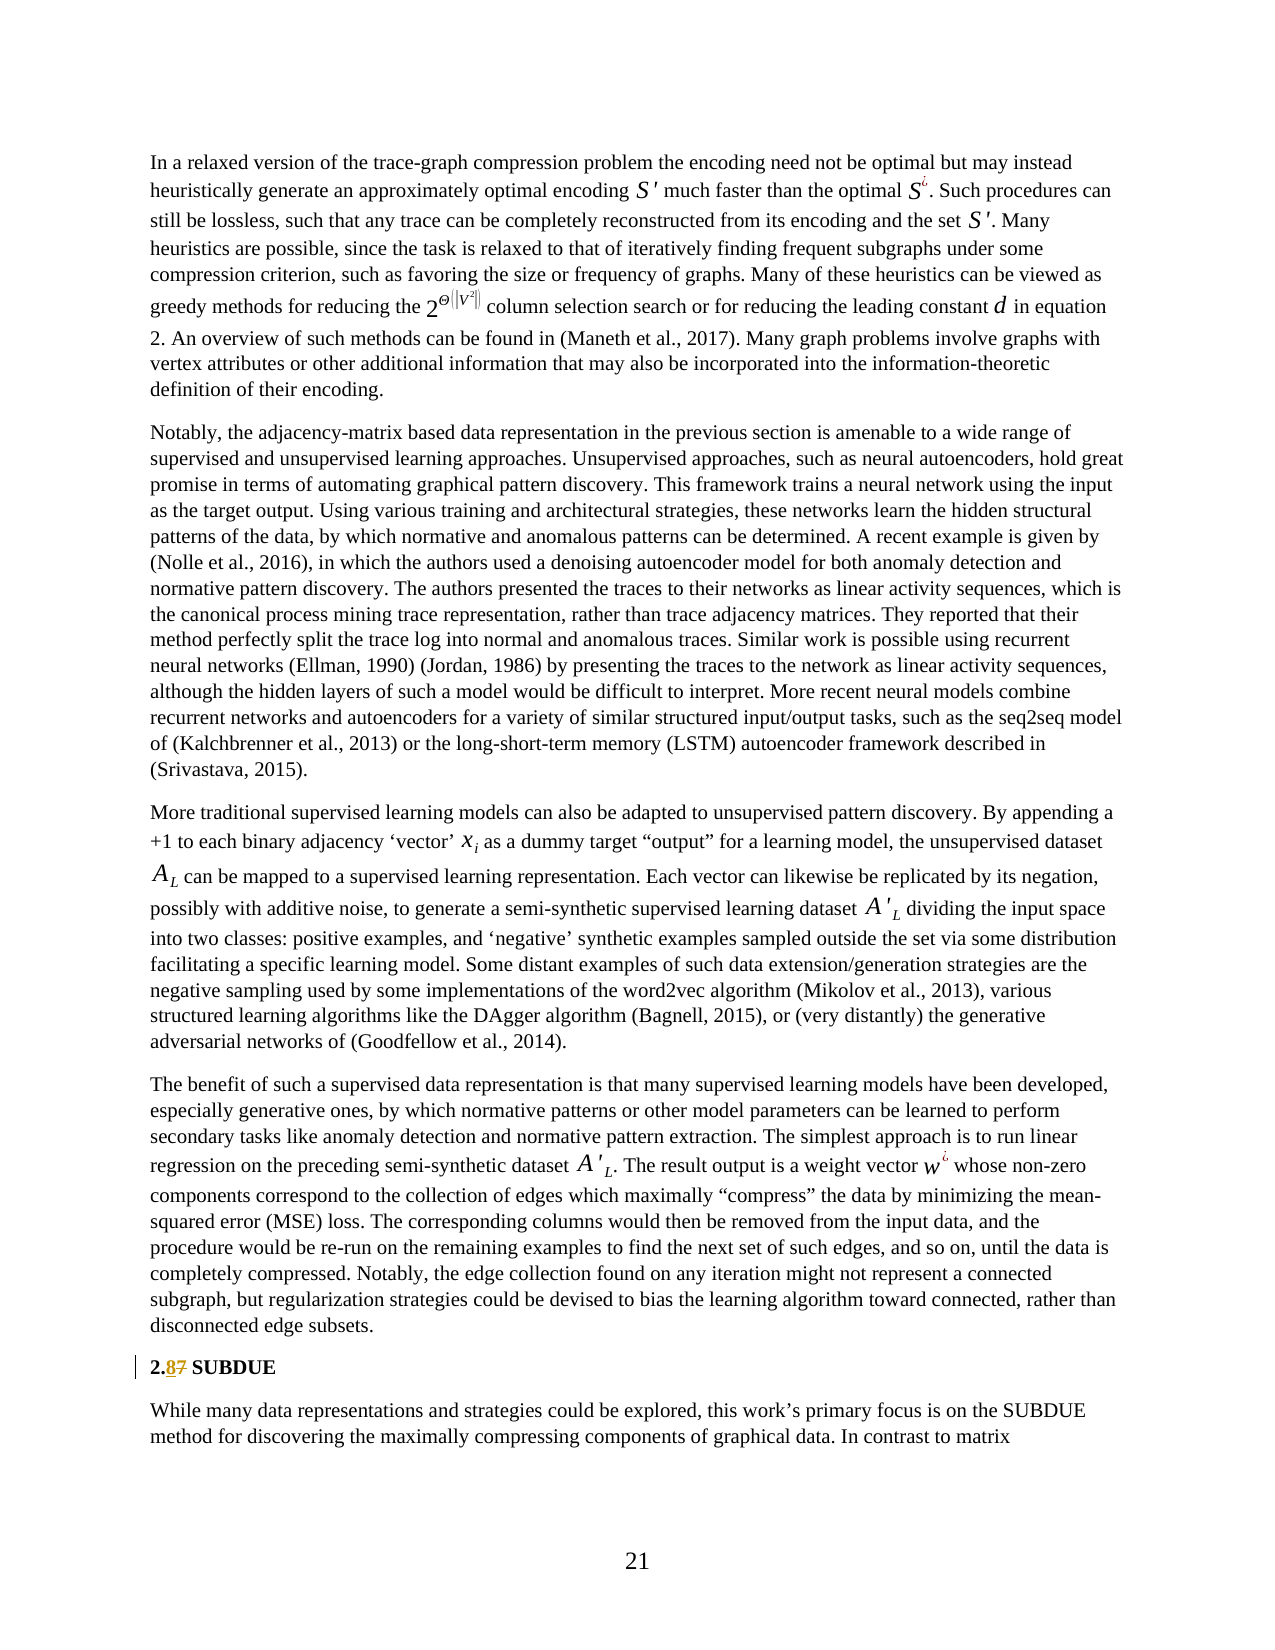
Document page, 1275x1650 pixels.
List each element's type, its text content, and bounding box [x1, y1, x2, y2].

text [150, 1398, 1125, 1448]
text Notably, the adjacency-matrix based data representation in the previous section is amenable to a wide range of supervised and unsupervised learning approaches. Unsupervised approaches, such as neural autoencoders, hold great promise in terms of automating graphical pattern discovery. This framework trains a neural network using the input as the target output. Using various training and architectural strategies, these networks learn the hidden structural patterns of the data, by which normative and anomalous patterns can be determined. A recent example is given by (Nolle et al., 2016), in which the authors used a denoising autoencoder model for both anomaly detection and normative pattern discovery. The authors presented the traces to their networks as linear activity sequences, which is the canonical process mining trace representation, rather than trace adjacency matrices. They reported that their method perfectly split the trace log into normal and anomalous traces. Similar work is possible using recurrent neural networks (Ellman, 1990) (Jordan, 1986) by presenting the traces to the network as linear activity sequences, although the hidden layers of such a model would be difficult to interpret. More recent neural models combine recurrent networks and autoencoders for a variety of similar structured input/output tasks, such as the seq2seq model of (Kalchbrenner et al., 2013) or the long-short-term memory (LSTM) autoencoder framework described in (Srivastava, 2015). [150, 420, 1125, 781]
text 2. SUBDUE [150, 1355, 1125, 1379]
text More traditional supervised learning models can also be adapted to unsupervised pattern discovery. By appending a +1 to each binary adjacency ‘vector’ as a dummy target “output” for a learning model, the unsupervised dataset can be mapped to a supervised learning representation. Each vector can likewise be replicated by its negation, possibly with additive noise, to generate a semi-synthetic supervised learning dataset dividing the input space into two classes: positive examples, and ‘negative’ synthetic examples sampled outside the set via some distribution facilitating a specific learning model. Some distant examples of such data extension/generation strategies are the negative sampling used by some implementations of the word2vec algorithm (Mikolov et al., 2013), various structured learning algorithms like the DAgger algorithm (Bagnell, 2015), or (very distantly) the generative adversarial networks of (Goodfellow et al., 2014). [150, 800, 1125, 1053]
text The benefit of such a supervised data representation is that many supervised learning models have been developed, especially generative ones, by which normative patterns or other model parameters can be learned to perform secondary tasks like anomaly detection and normative pattern extraction. The simplest approach is to run linear regression on the preceding semi-synthetic dataset . The result output is a weight vector whose non-zero components correspond to the collection of edges which maximally “compress” the data by minimizing the mean-squared error (MSE) loss. The corresponding columns would then be removed from the input data, and the procedure would be re-run on the remaining examples to find the next set of such edges, and so on, until the data is completely compressed. Notably, the edge collection found on any iteration might not represent a connected subgraph, but regularization strategies could be devised to bias the learning algorithm toward connected, rather than disconnected edge subsets. [150, 1072, 1125, 1337]
text In a relaxed version of the trace-graph compression problem the encoding need not be optimal but may instead heuristically generate an approximately optimal encoding much faster than the optimal . Such procedures can still be lossless, such that any trace can be completely reconstructed from its encoding and the set . Many heuristics are possible, since the task is relaxed to that of iteratively finding frequent subgraphs under some compression criterion, such as favoring the size or frequency of graphs. Many of these heuristics can be viewed as greedy methods for reducing the column selection search or for reducing the leading constant in equation 2. An overview of such methods can be found in (Maneth et al., 2017). Many graph problems involve graphs with vertex attributes or other additional information that may also be incorporated into the information-theoretic definition of their encoding. [150, 150, 1125, 401]
